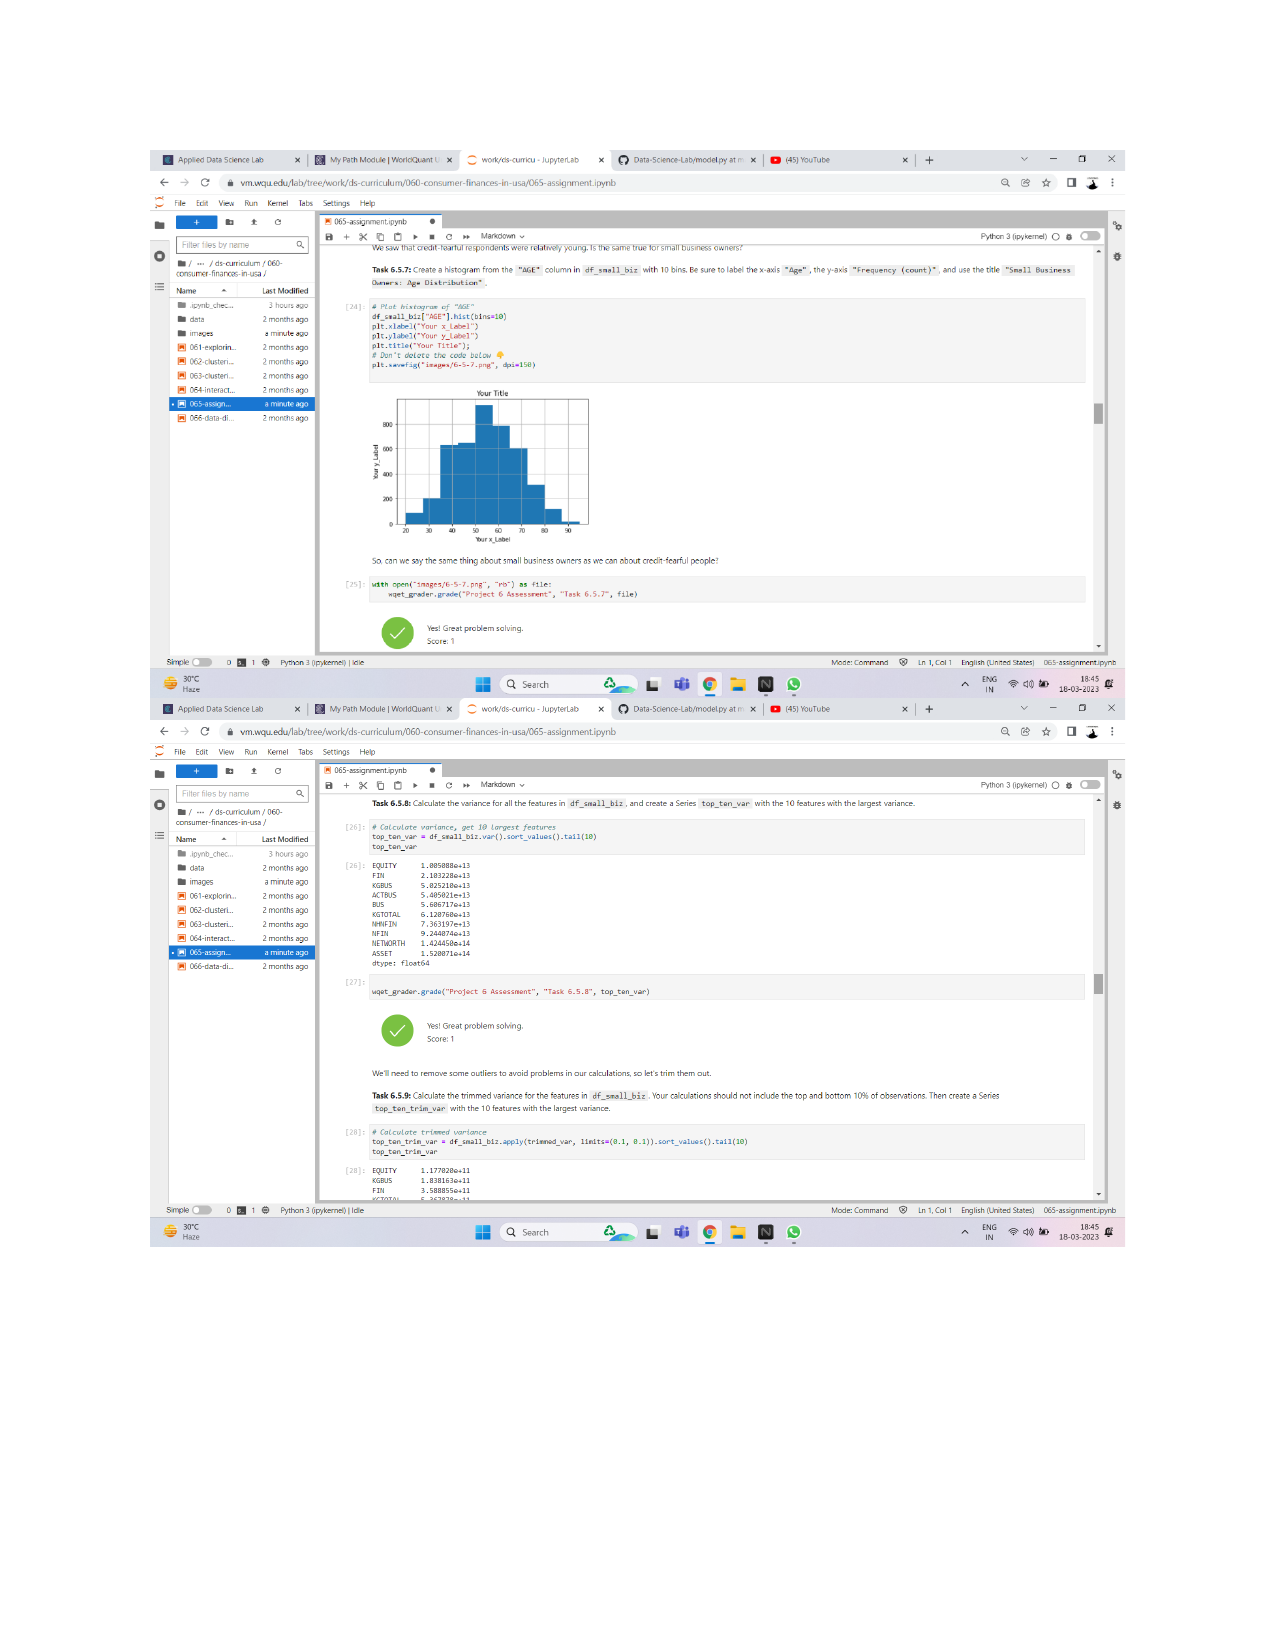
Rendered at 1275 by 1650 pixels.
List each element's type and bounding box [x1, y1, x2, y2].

picture [150, 150, 1125, 1247]
